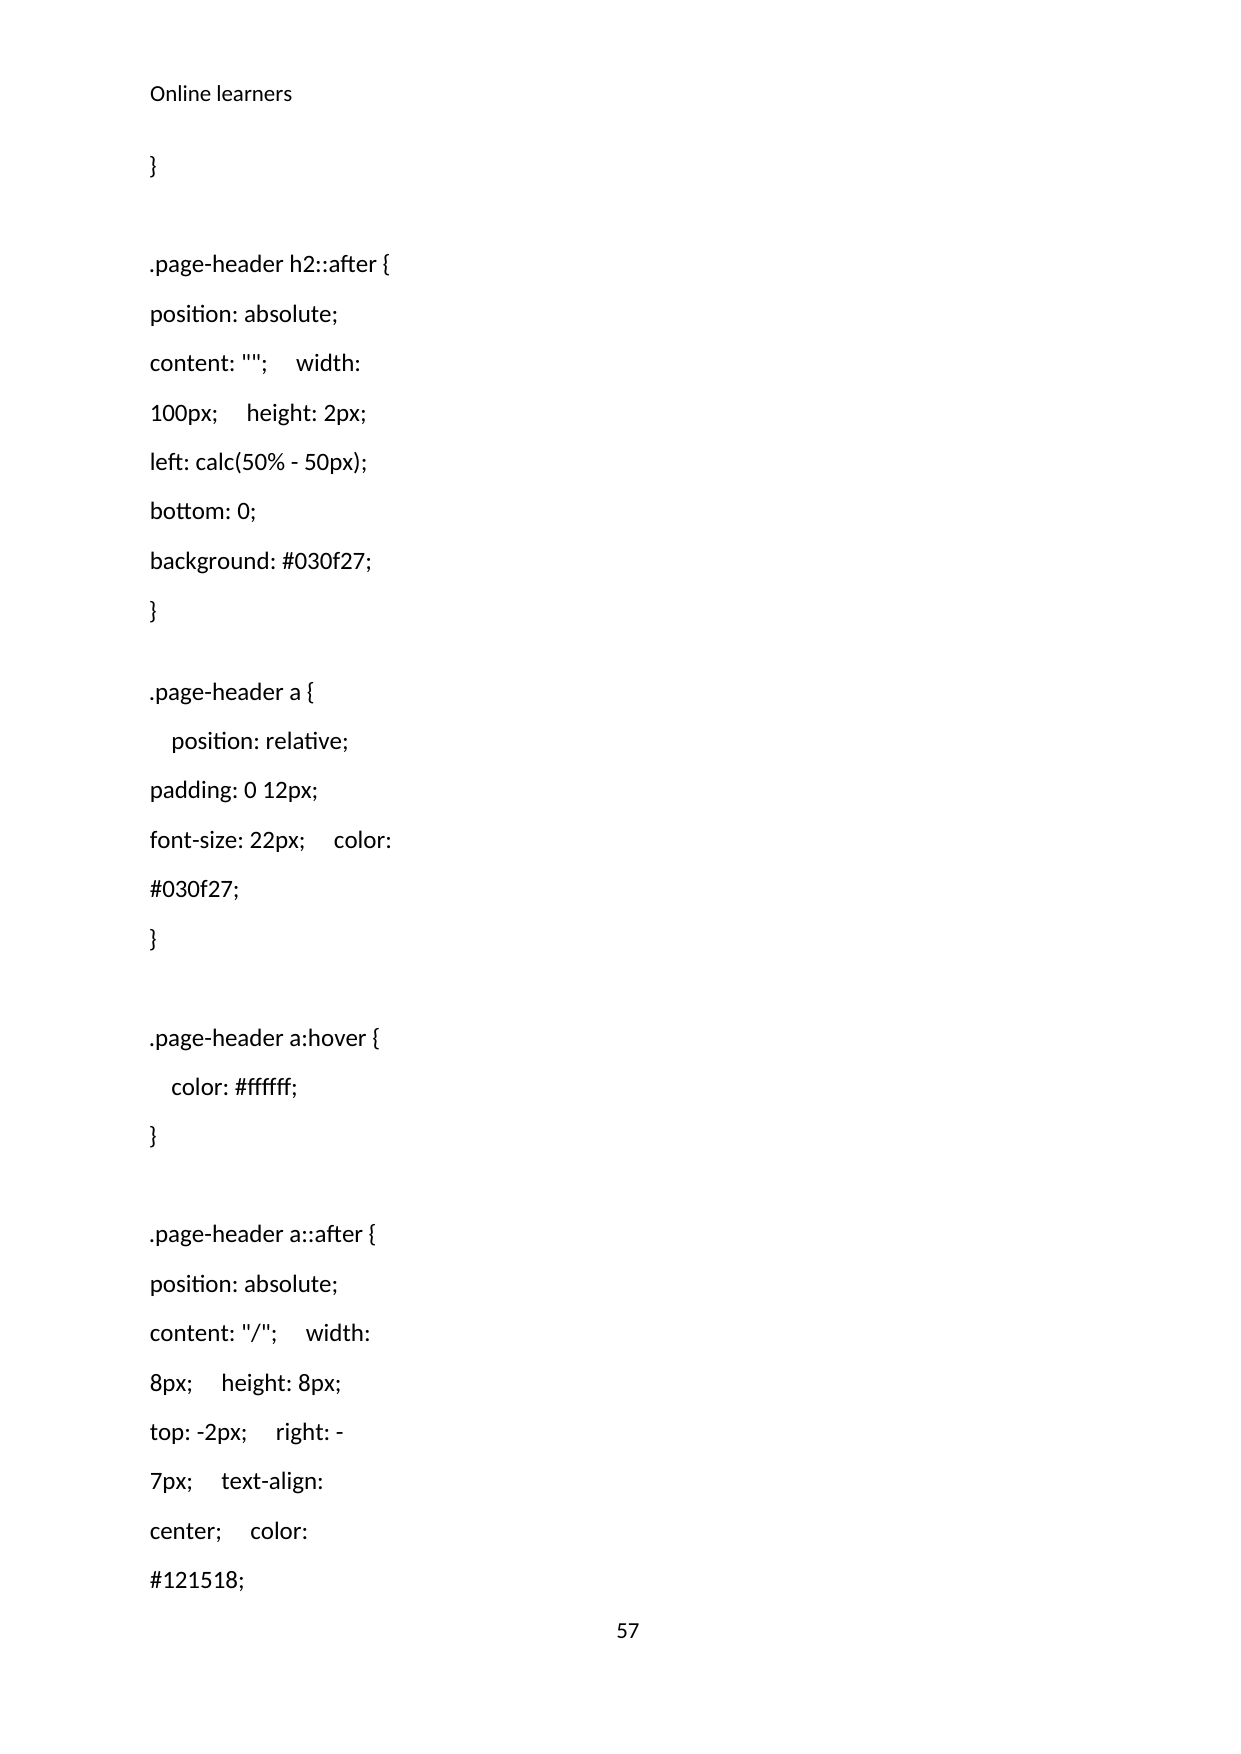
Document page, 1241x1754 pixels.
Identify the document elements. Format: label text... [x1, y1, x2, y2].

text } [148, 1120, 1106, 1151]
text .page-header a { [148, 676, 1106, 707]
text } [148, 923, 1106, 954]
text } [148, 150, 1106, 181]
text color: #ffffff; [148, 1071, 1106, 1102]
text position: relative; padding: 0 12px; font-size: 22px; color: #030f27; [148, 725, 393, 904]
text .page-header h2::after { position: absolute; content: ""; width: 100px; height: 2px; left: calc(50% - 50px); bottom: 0; background: #030f27; [148, 249, 395, 575]
text .page-header a::after { position: absolute; content: "/"; width: 8px; height: 8px; top: -2px; right: -7px; text-align: center; color: #121518; [148, 1218, 379, 1595]
text .page-header a:hover { [148, 1022, 1106, 1052]
text } [148, 595, 1106, 625]
